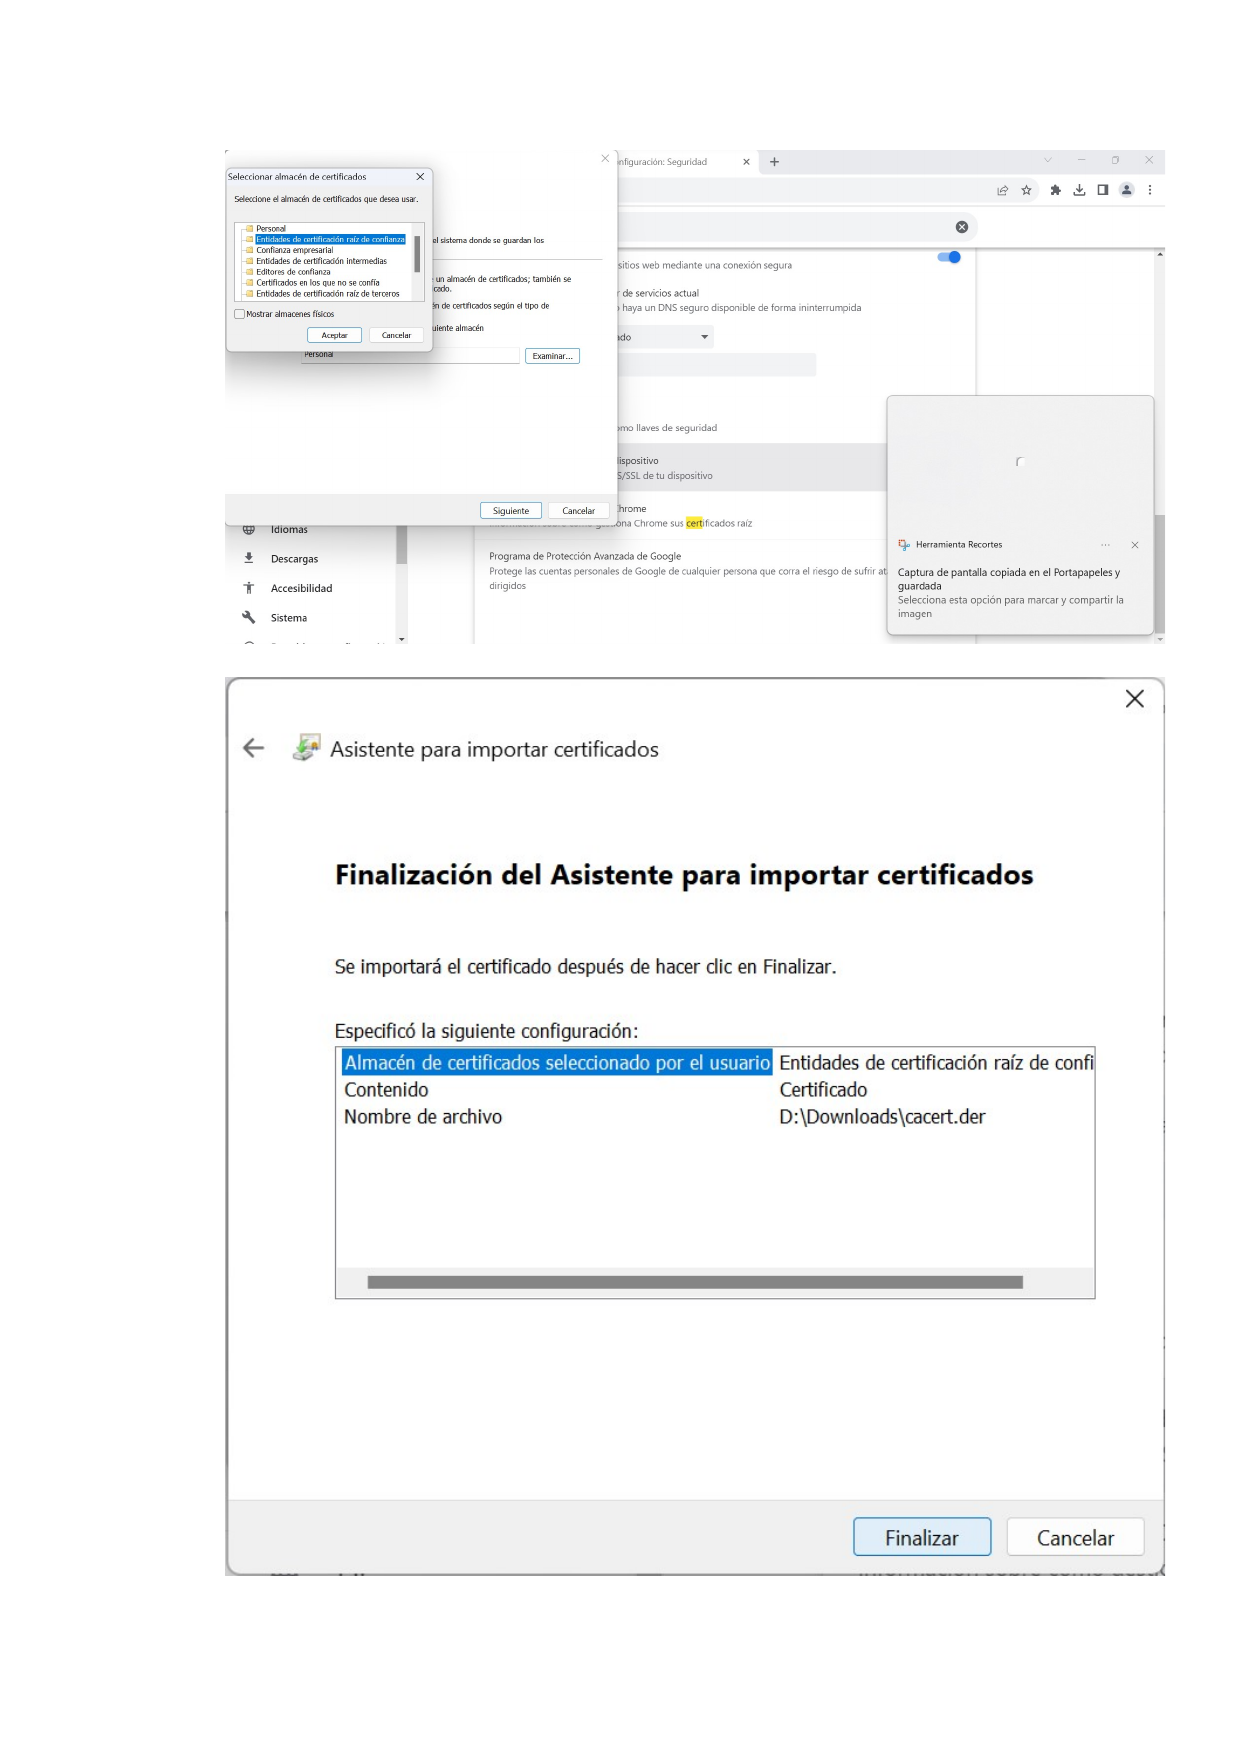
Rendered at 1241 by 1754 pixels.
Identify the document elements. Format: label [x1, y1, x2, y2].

picture [225, 677, 1166, 1576]
picture [225, 150, 1166, 644]
